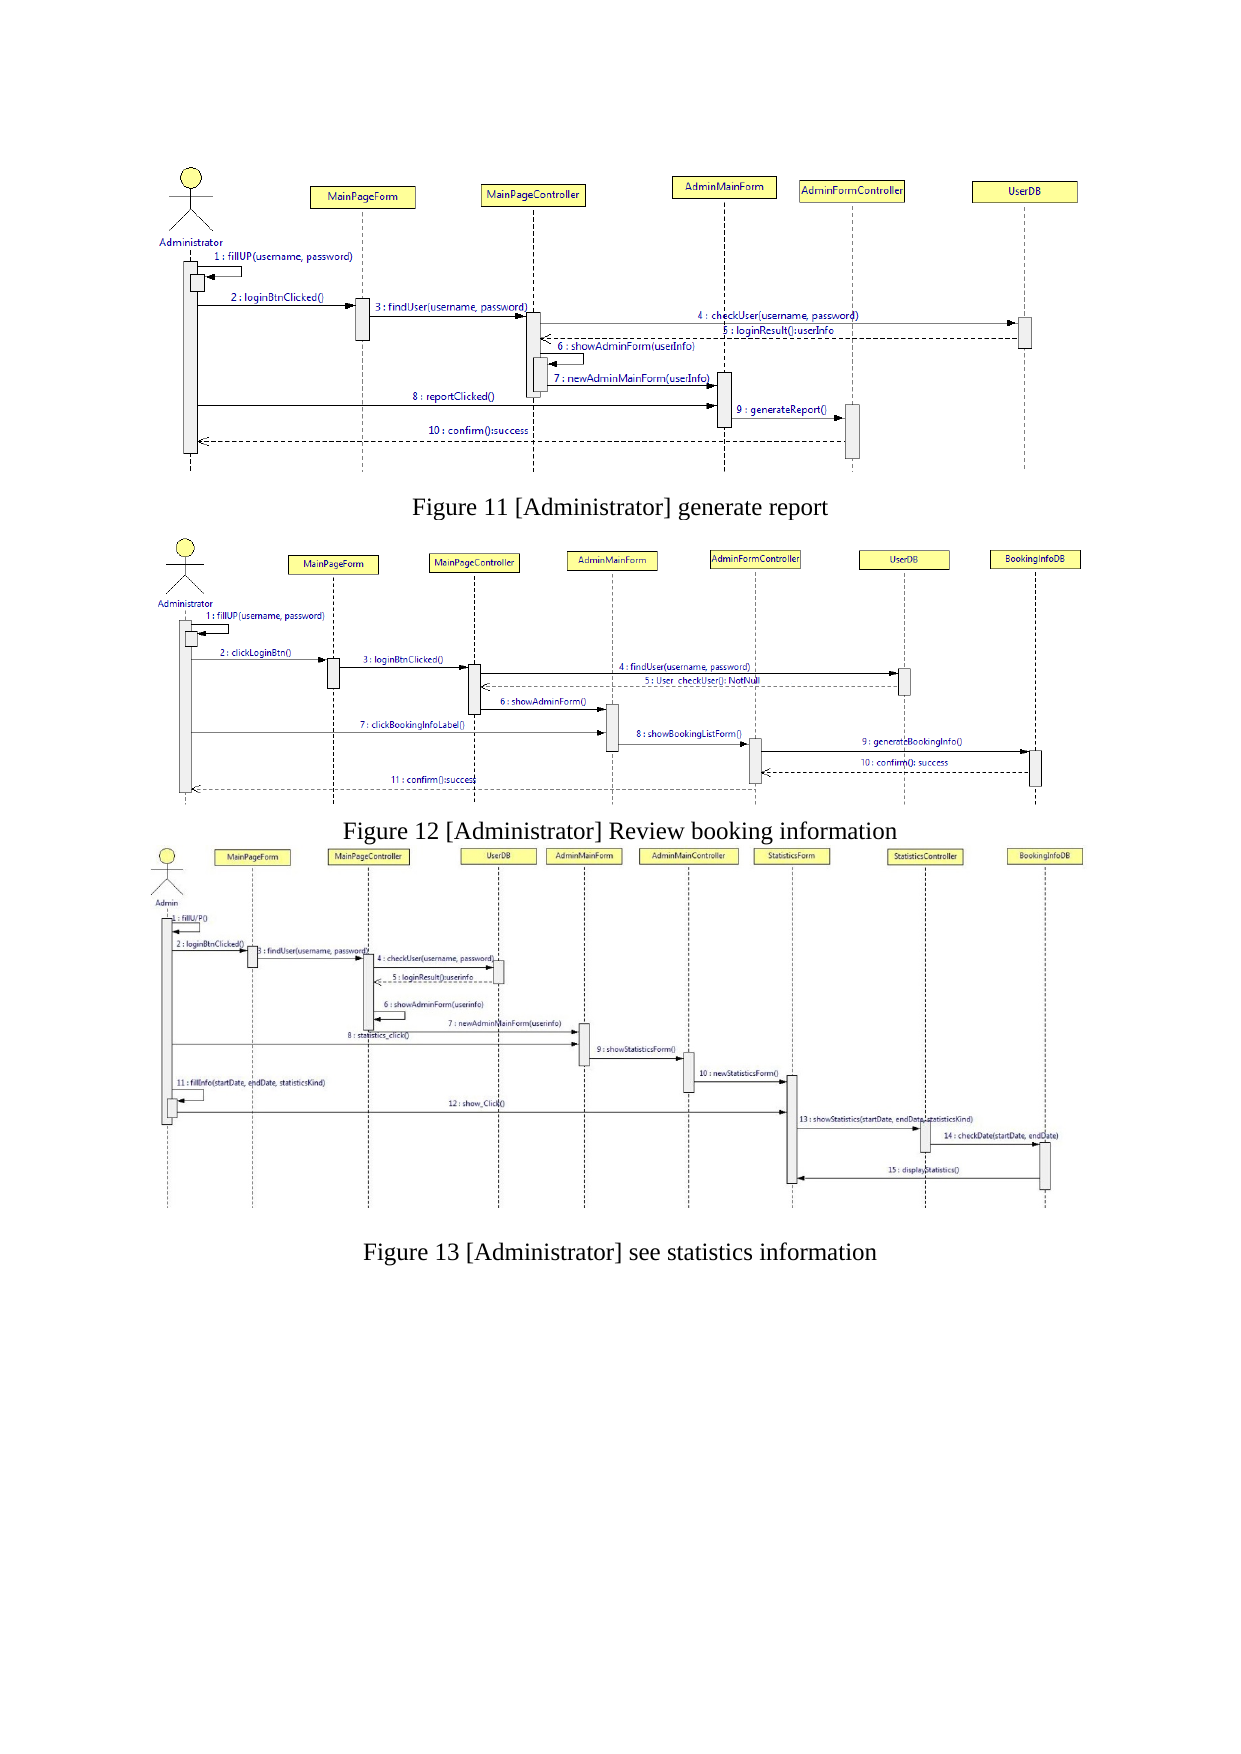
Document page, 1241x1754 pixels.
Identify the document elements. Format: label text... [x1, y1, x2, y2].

text Figure 12 [Administrator] Review booking information [150, 817, 1090, 845]
text Figure 11 [Administrator] generate report [150, 492, 1090, 520]
text Figure 13 [Administrator] see statistics information [150, 1237, 1090, 1265]
picture [150, 845, 1091, 1208]
picture [150, 520, 1090, 817]
picture [150, 150, 1091, 492]
